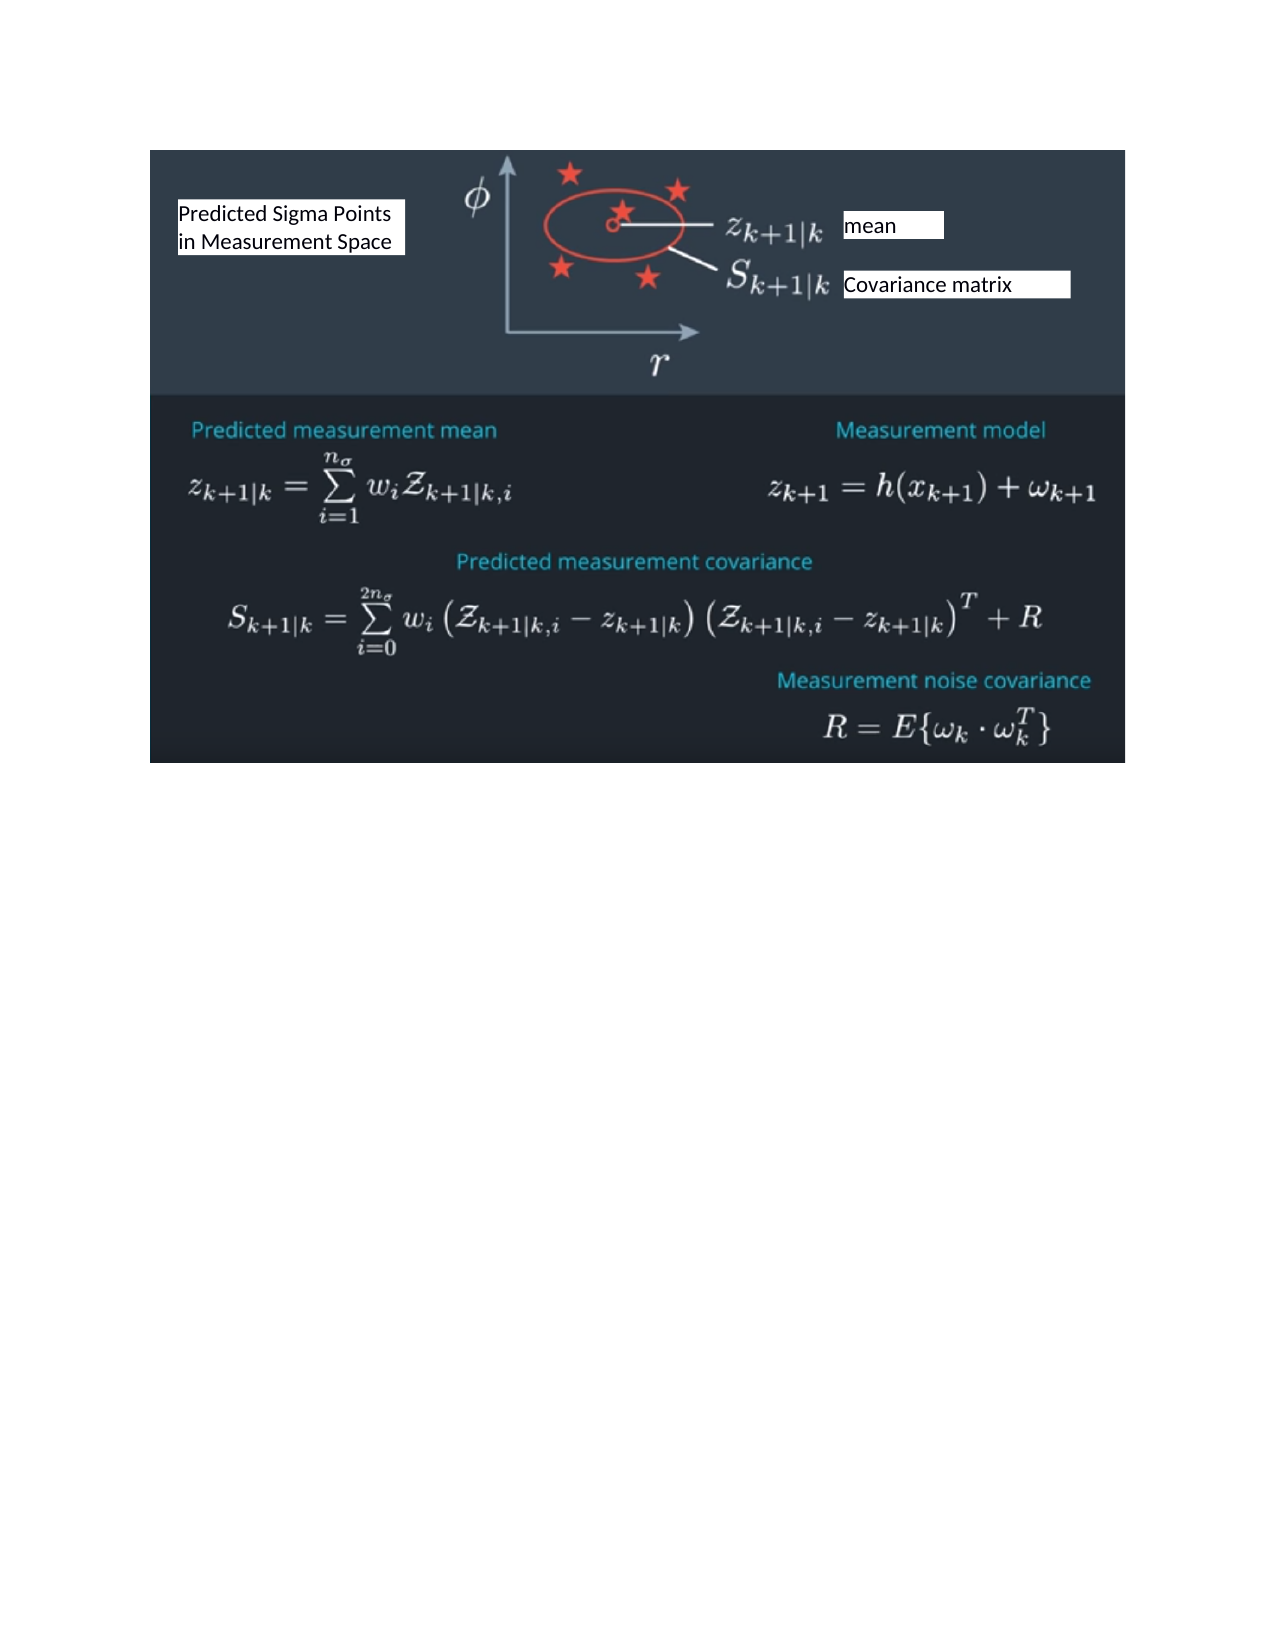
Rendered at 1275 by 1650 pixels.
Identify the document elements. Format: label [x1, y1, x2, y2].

picture [150, 150, 1125, 763]
